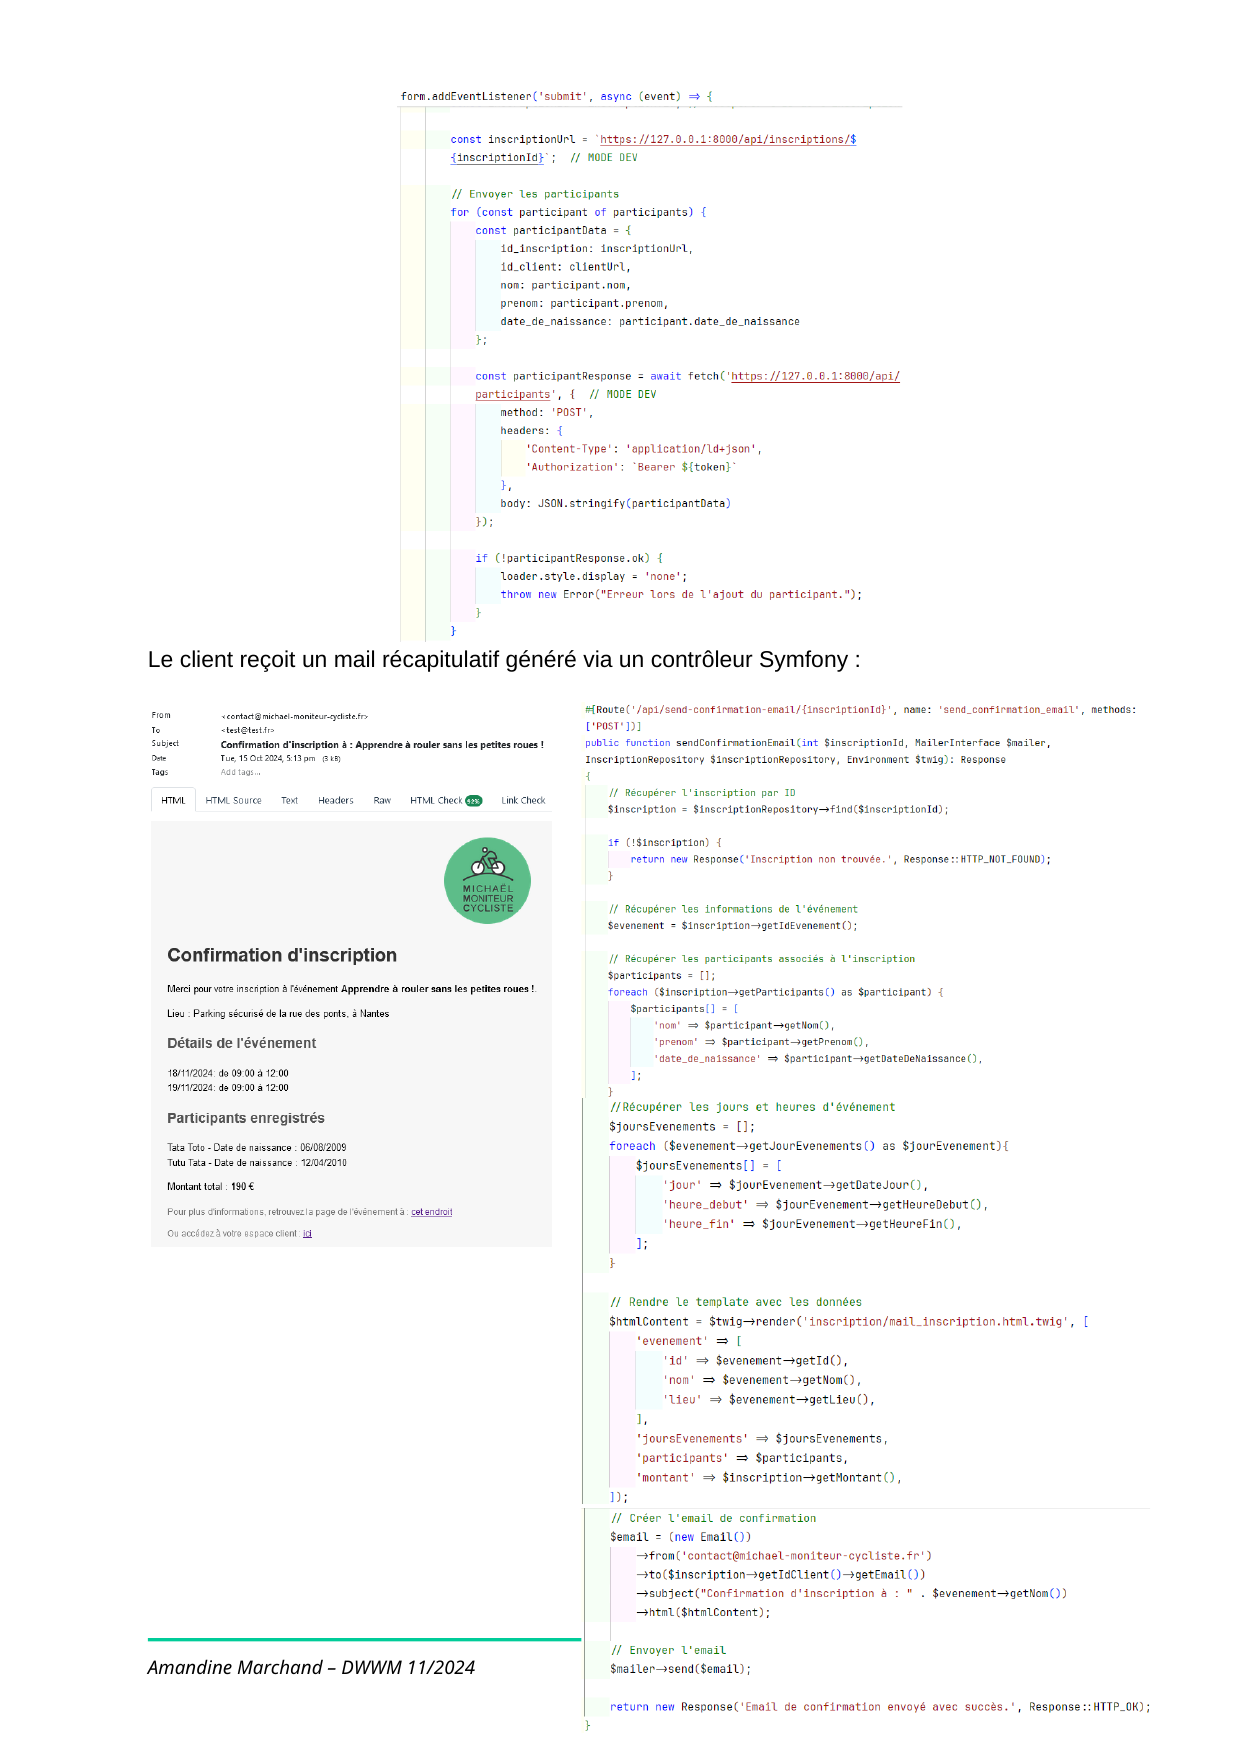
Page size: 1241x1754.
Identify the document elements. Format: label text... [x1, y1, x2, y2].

picture [147, 706, 552, 1247]
picture [581, 702, 1141, 1504]
picture [581, 1508, 1150, 1733]
picture [397, 88, 903, 642]
text Le client reçoit un mail récapitulatif généré via un contrôleur Symfony : [148, 646, 1152, 672]
